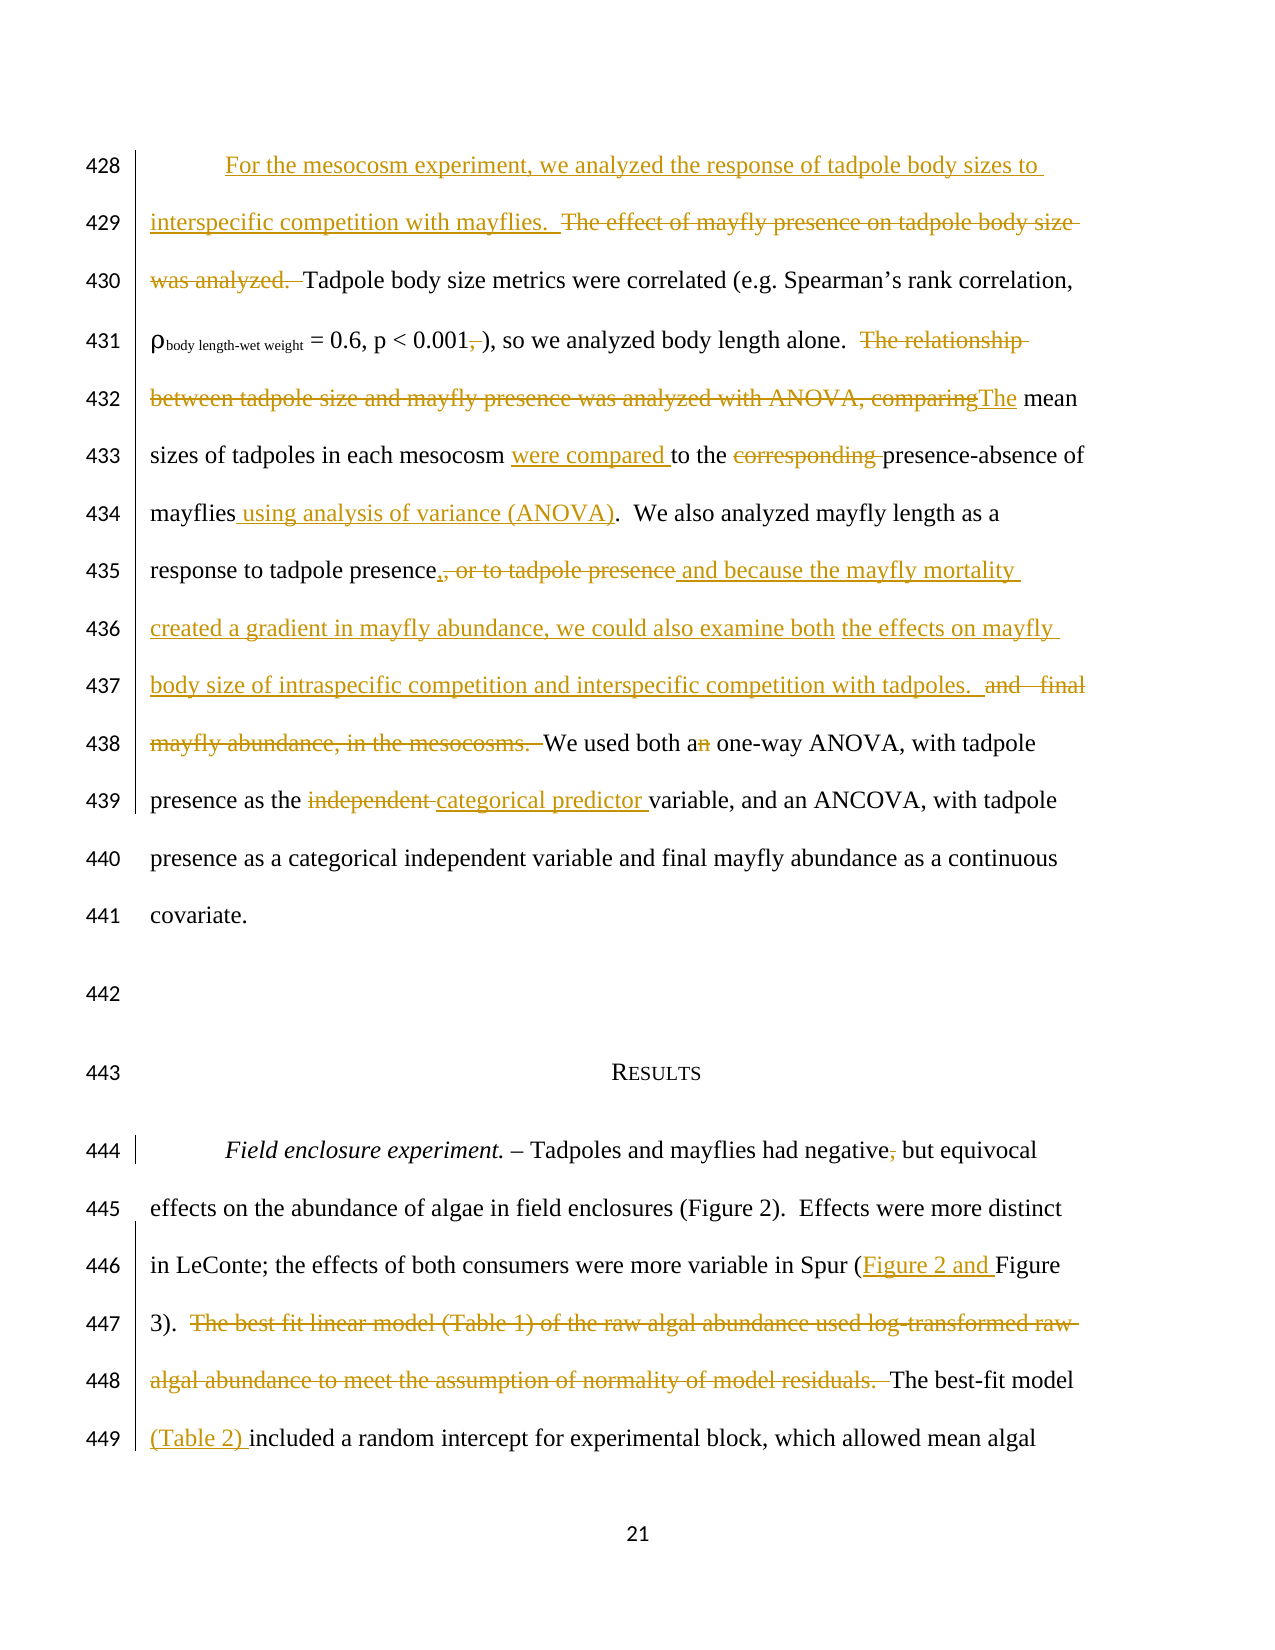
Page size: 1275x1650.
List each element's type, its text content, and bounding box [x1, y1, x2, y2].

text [150, 1135, 1087, 1451]
text Results [150, 1057, 1087, 1086]
text Tadpole body size metrics were correlated (e.g. Spearman’s rank correlation, ρbody length-wet weight = 0.6, p < 0.001), so we analyzed body length alone. mean sizes of tadpoles in each mesocosm to the presence-absence of mayflies. We also analyzed mayfly length as a response to tadpole presence We used both a one-way ANOVA, with tadpole presence as the variable, and an ANCOVA, with tadpole presence as a categorical independent variable and final mayfly abundance as a continuous covariate. [150, 150, 1087, 929]
